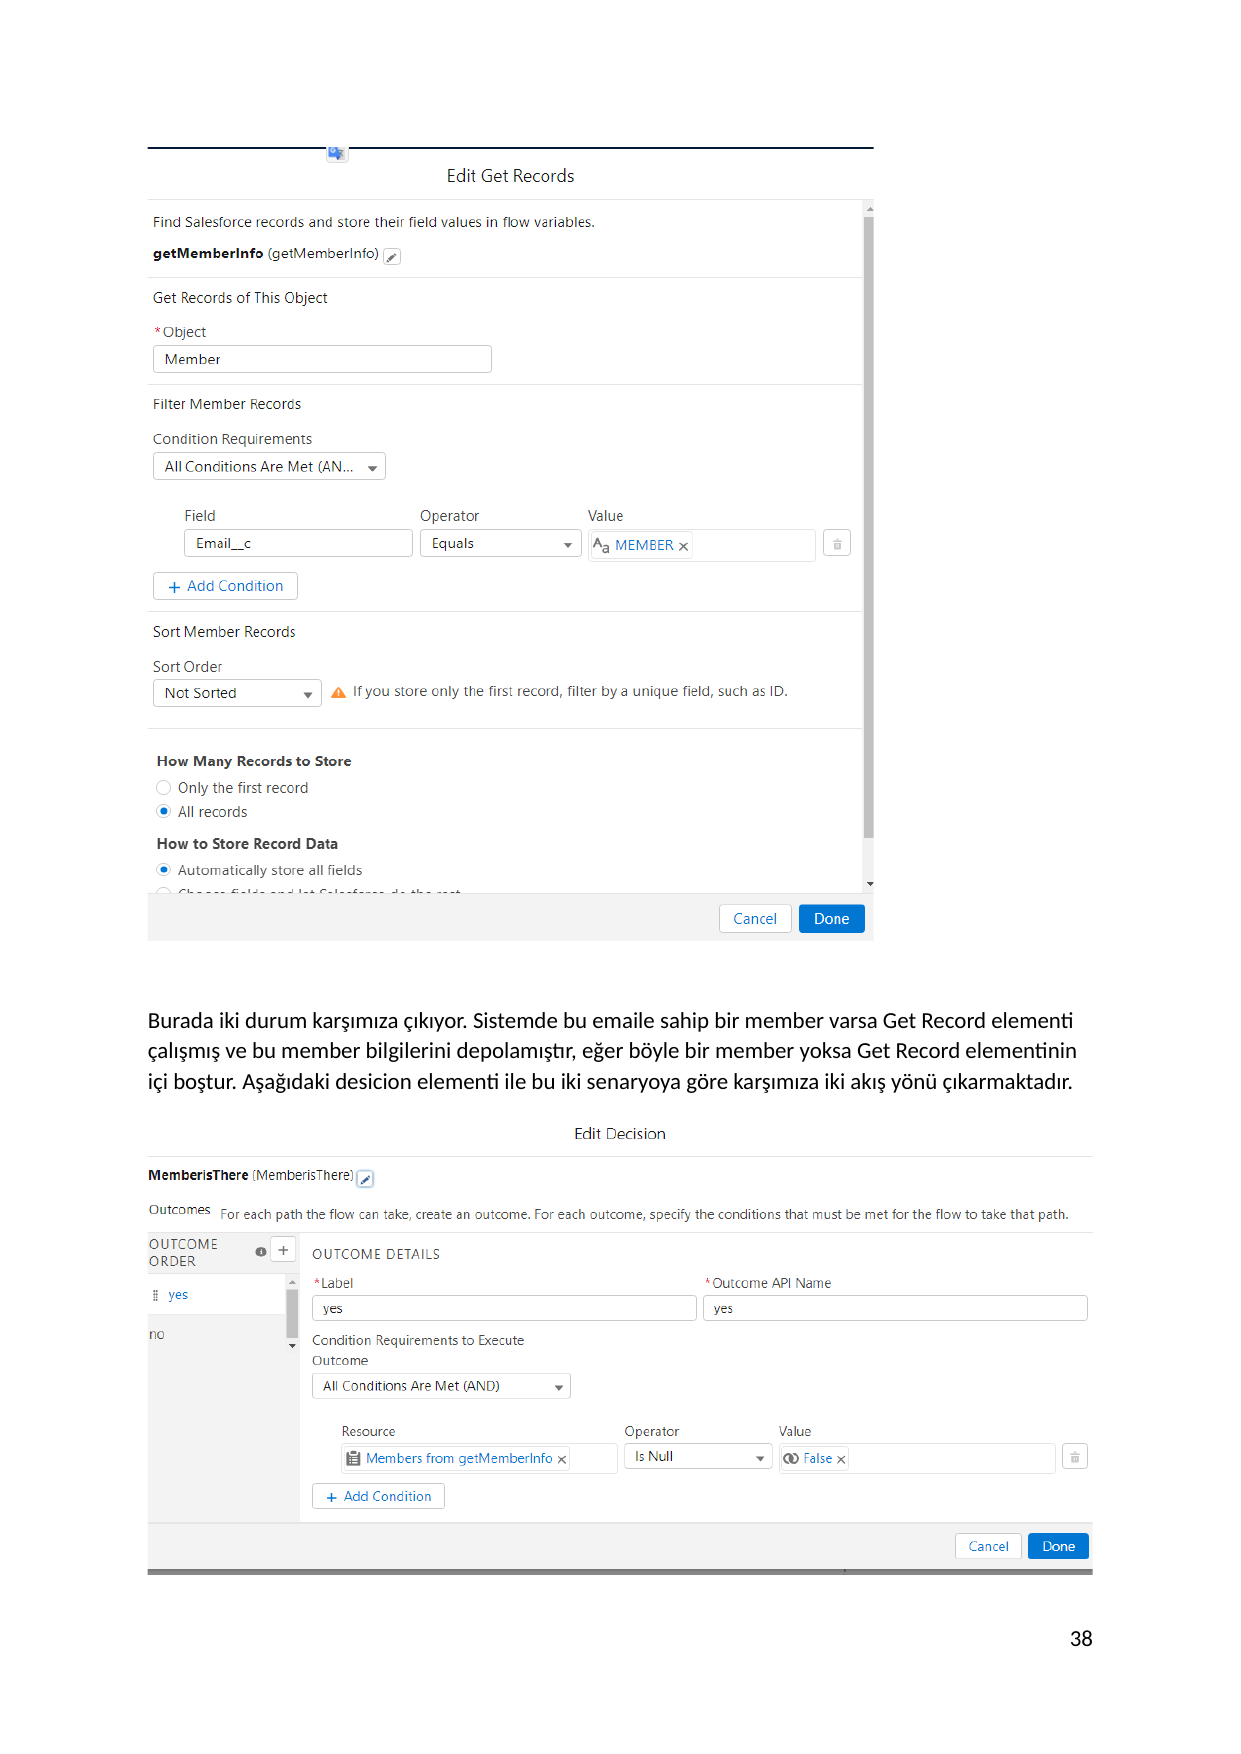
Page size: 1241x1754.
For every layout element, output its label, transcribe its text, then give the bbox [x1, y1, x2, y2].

picture [147, 147, 874, 941]
text Burada iki durum karşımıza çıkıyor. Sistemde bu emaile sahip bir member varsa Get Record elementi çalışmış ve bu member bilgilerini depolamıştır, eğer böyle bir member yoksa Get Record elementinin içi boştur. Aşağıdaki desicion elementi ile bu iki senaryoya göre karşımıza iki akış yönü çıkarmaktadır. [148, 1006, 1093, 1095]
picture [147, 1113, 1093, 1575]
